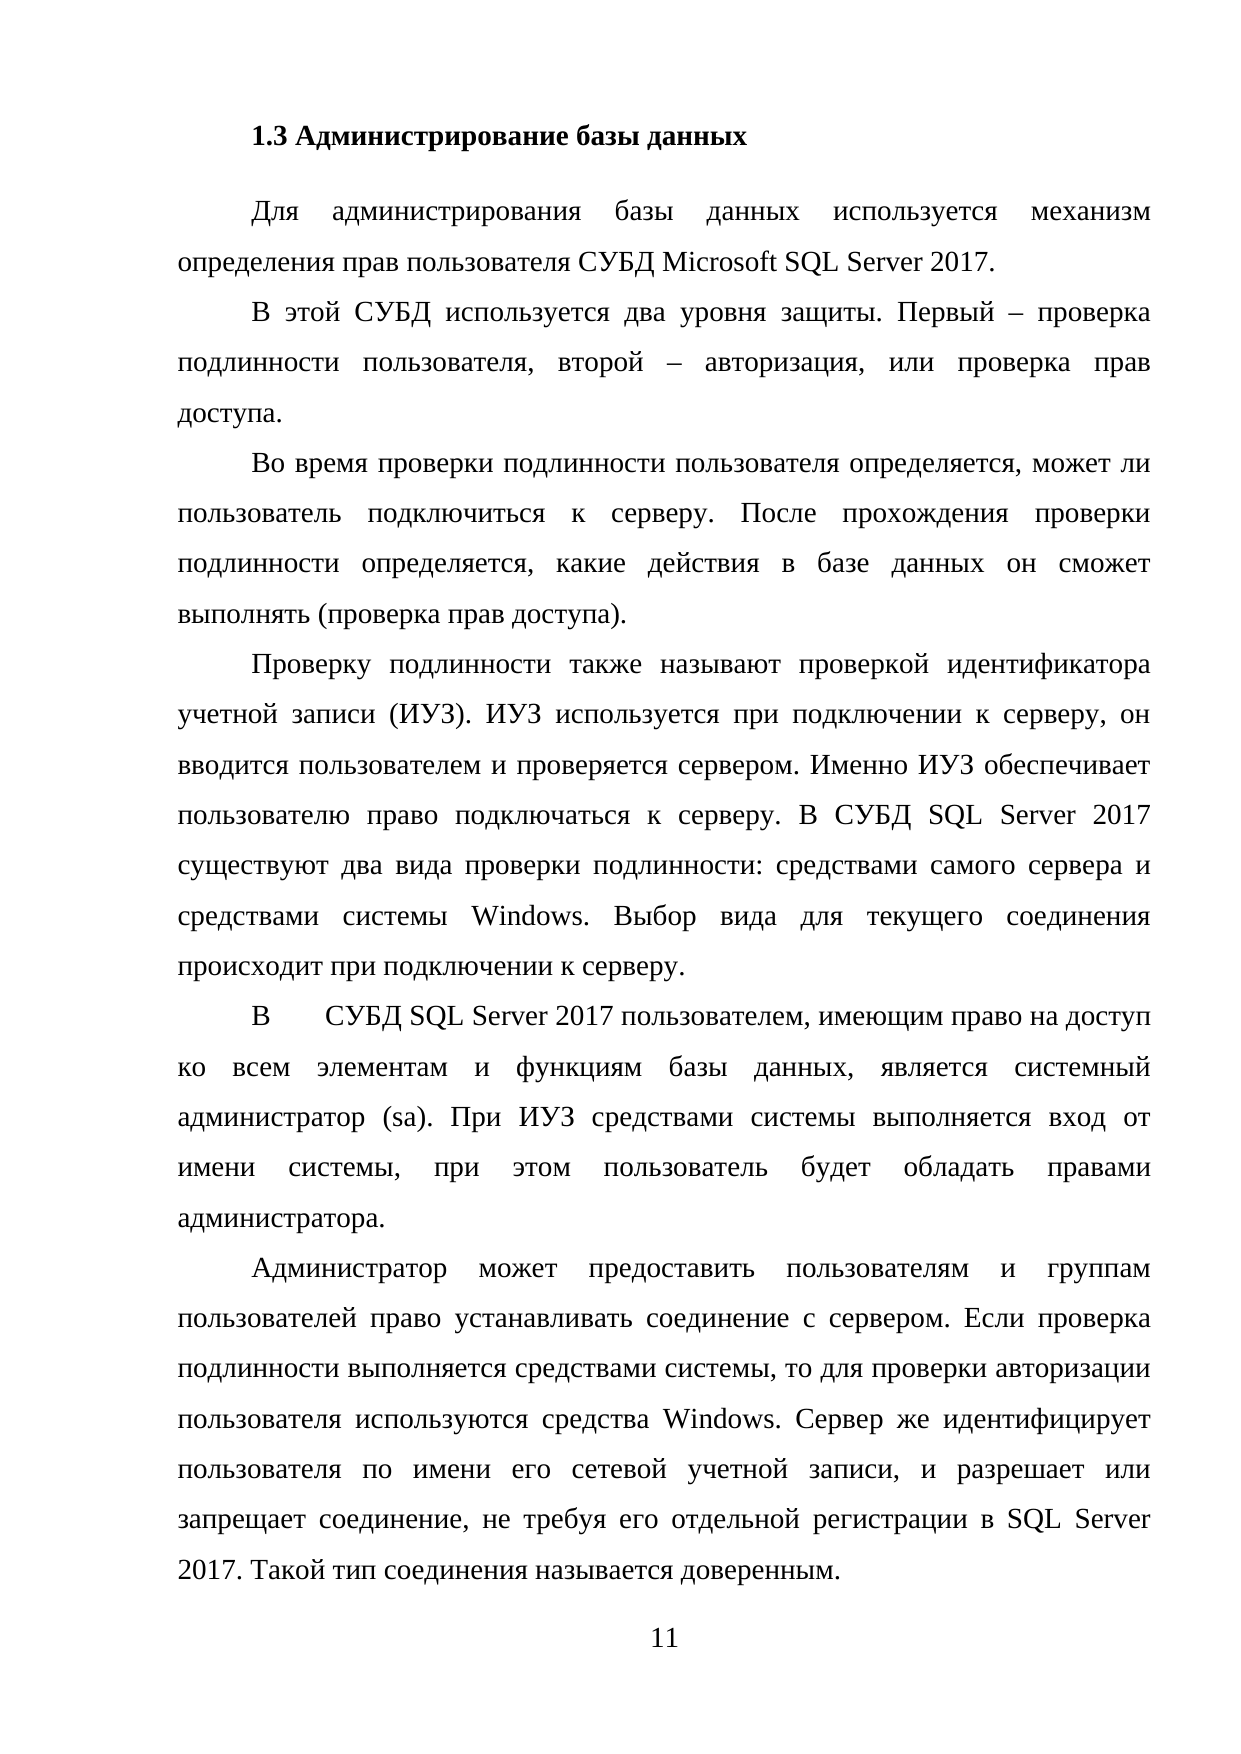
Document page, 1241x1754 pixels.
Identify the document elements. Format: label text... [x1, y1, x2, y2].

text Для администрирования базы данных используется механизм определения прав пользователя СУБД Microsoft SQL Server 2017. [177, 193, 1152, 277]
text В СУБД SQL Server 2017 пользователем, имеющим право на доступ ко всем элементам и функциям базы данных, является системный администратор (sa). При ИУЗ средствами системы выполняется вход от имени системы, при этом пользователь будет обладать правами администратора. [177, 998, 1152, 1233]
subtitle 1.3 Администрирование базы данных [177, 118, 1152, 152]
text Проверку подлинности также называют проверкой идентификатора учетной записи (ИУЗ). ИУЗ используется при подключении к серверу, он вводится пользователем и проверяется сервером. Именно ИУЗ обеспечивает пользователю право подключаться к серверу. В СУБД SQL Server 2017 существуют два вида проверки подлинности: средствами самого сервера и средствами системы Windows. Выбор вида для текущего соединения происходит при подключении к серверу. [177, 646, 1152, 982]
text Во время проверки подлинности пользователя определяется, может ли пользователь подключиться к серверу. После прохождения проверки подлинности определяется, какие действия в базе данных он сможет выполнять (проверка прав доступа). [177, 445, 1152, 629]
text В этой СУБД используется два уровня защиты. Первый – проверка подлинности пользователя, второй – авторизация, или проверка прав доступа. [177, 294, 1152, 428]
text Администратор может предоставить пользователям и группам пользователей право устанавливать соединение с сервером. Если проверка подлинности выполняется средствами системы, то для проверки авторизации пользователя используются средства Windows. Сервер же идентифицирует пользователя по имени его сетевой учетной записи, и разрешает или запрещает соединение, не требуя его отдельной регистрации в SQL Server 2017. Такой тип соединения называется доверенным. [177, 1250, 1152, 1585]
